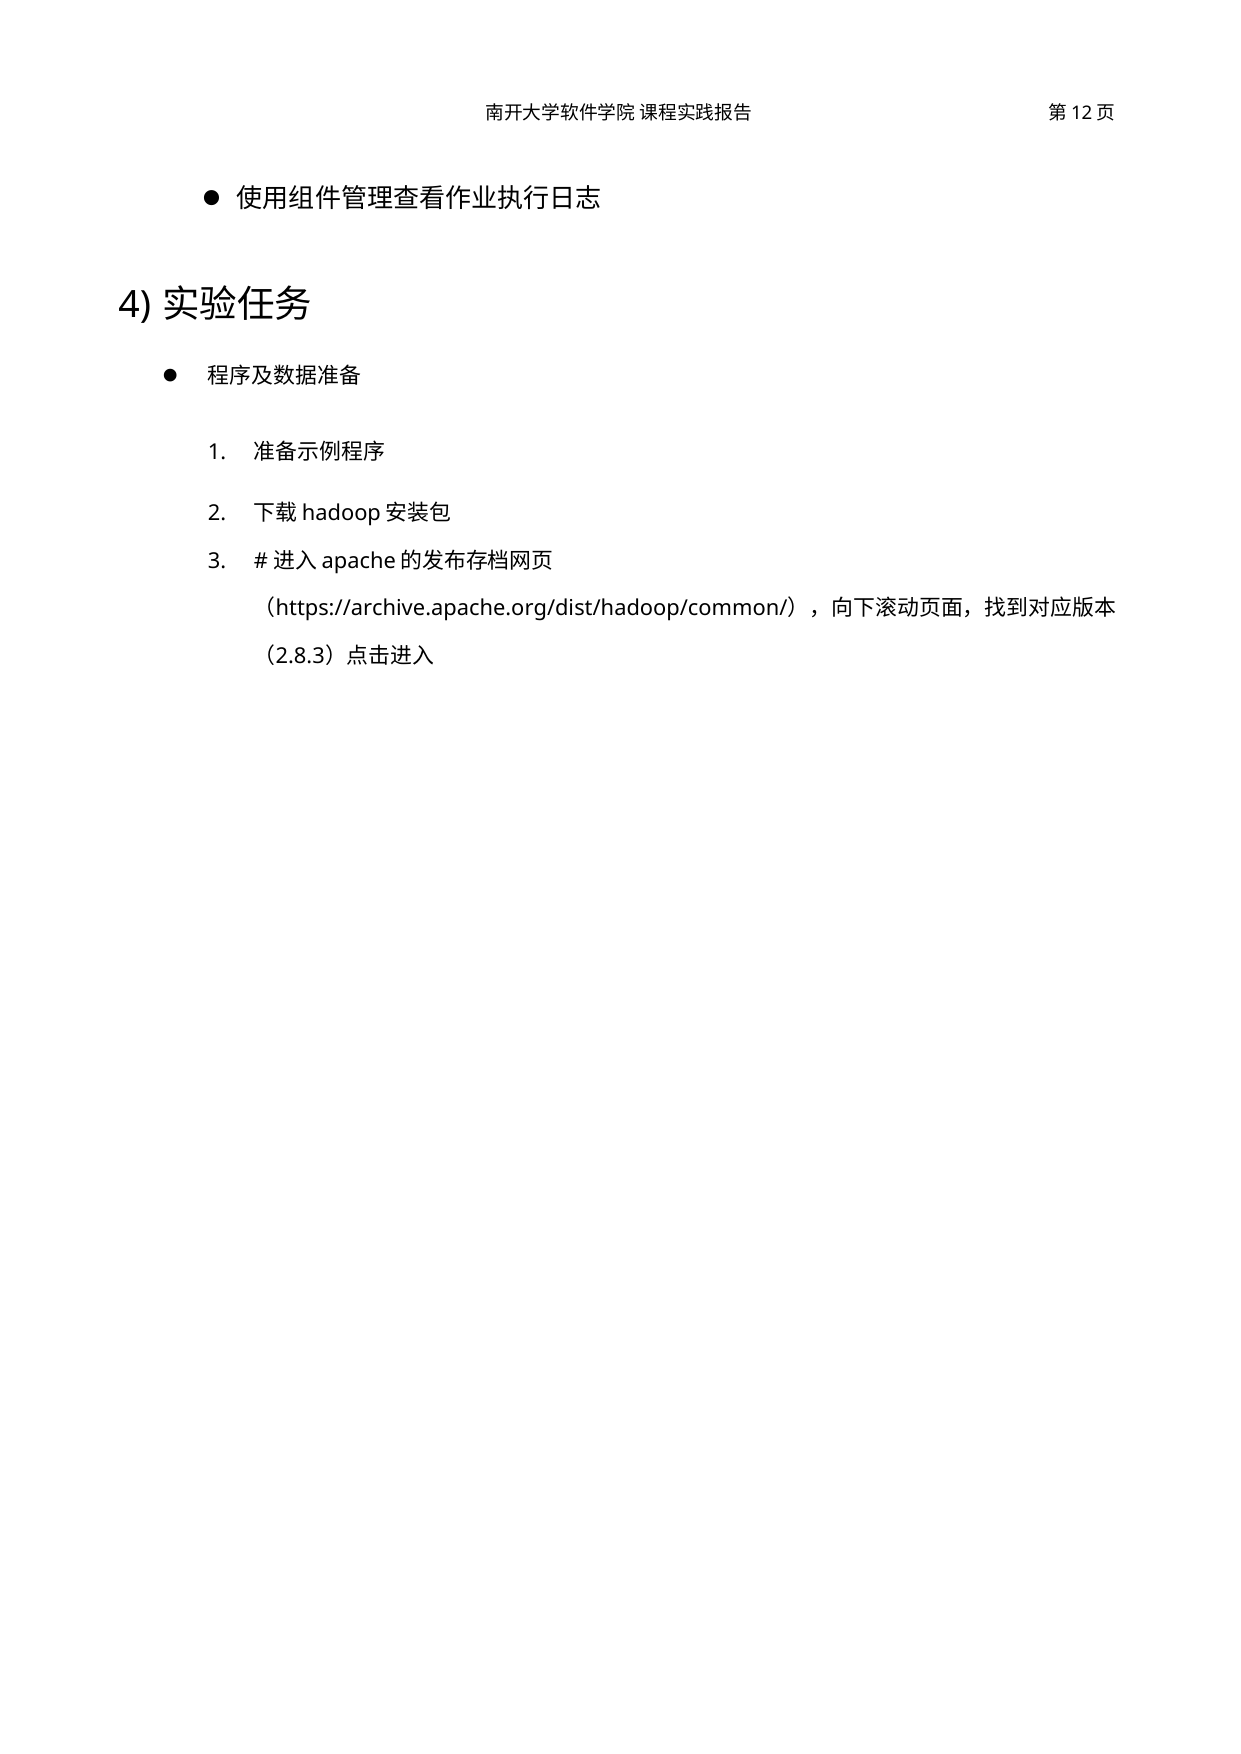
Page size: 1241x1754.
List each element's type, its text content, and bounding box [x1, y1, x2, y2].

list 使用组件管理查看作业执行日志 [202, 177, 1122, 215]
list 准备示例程序 [208, 434, 1122, 466]
subtitle 实验任务 [118, 277, 1122, 328]
list 下载hadoop安装包 [208, 495, 1122, 527]
list # 进入apache的发布存档网页（https://archive.apache.org/dist/hadoop/common/），向下滚动页面，找到对应版本（2.8.3）点击进入 [208, 572, 1122, 699]
text 程序及数据准备 [162, 358, 1122, 389]
